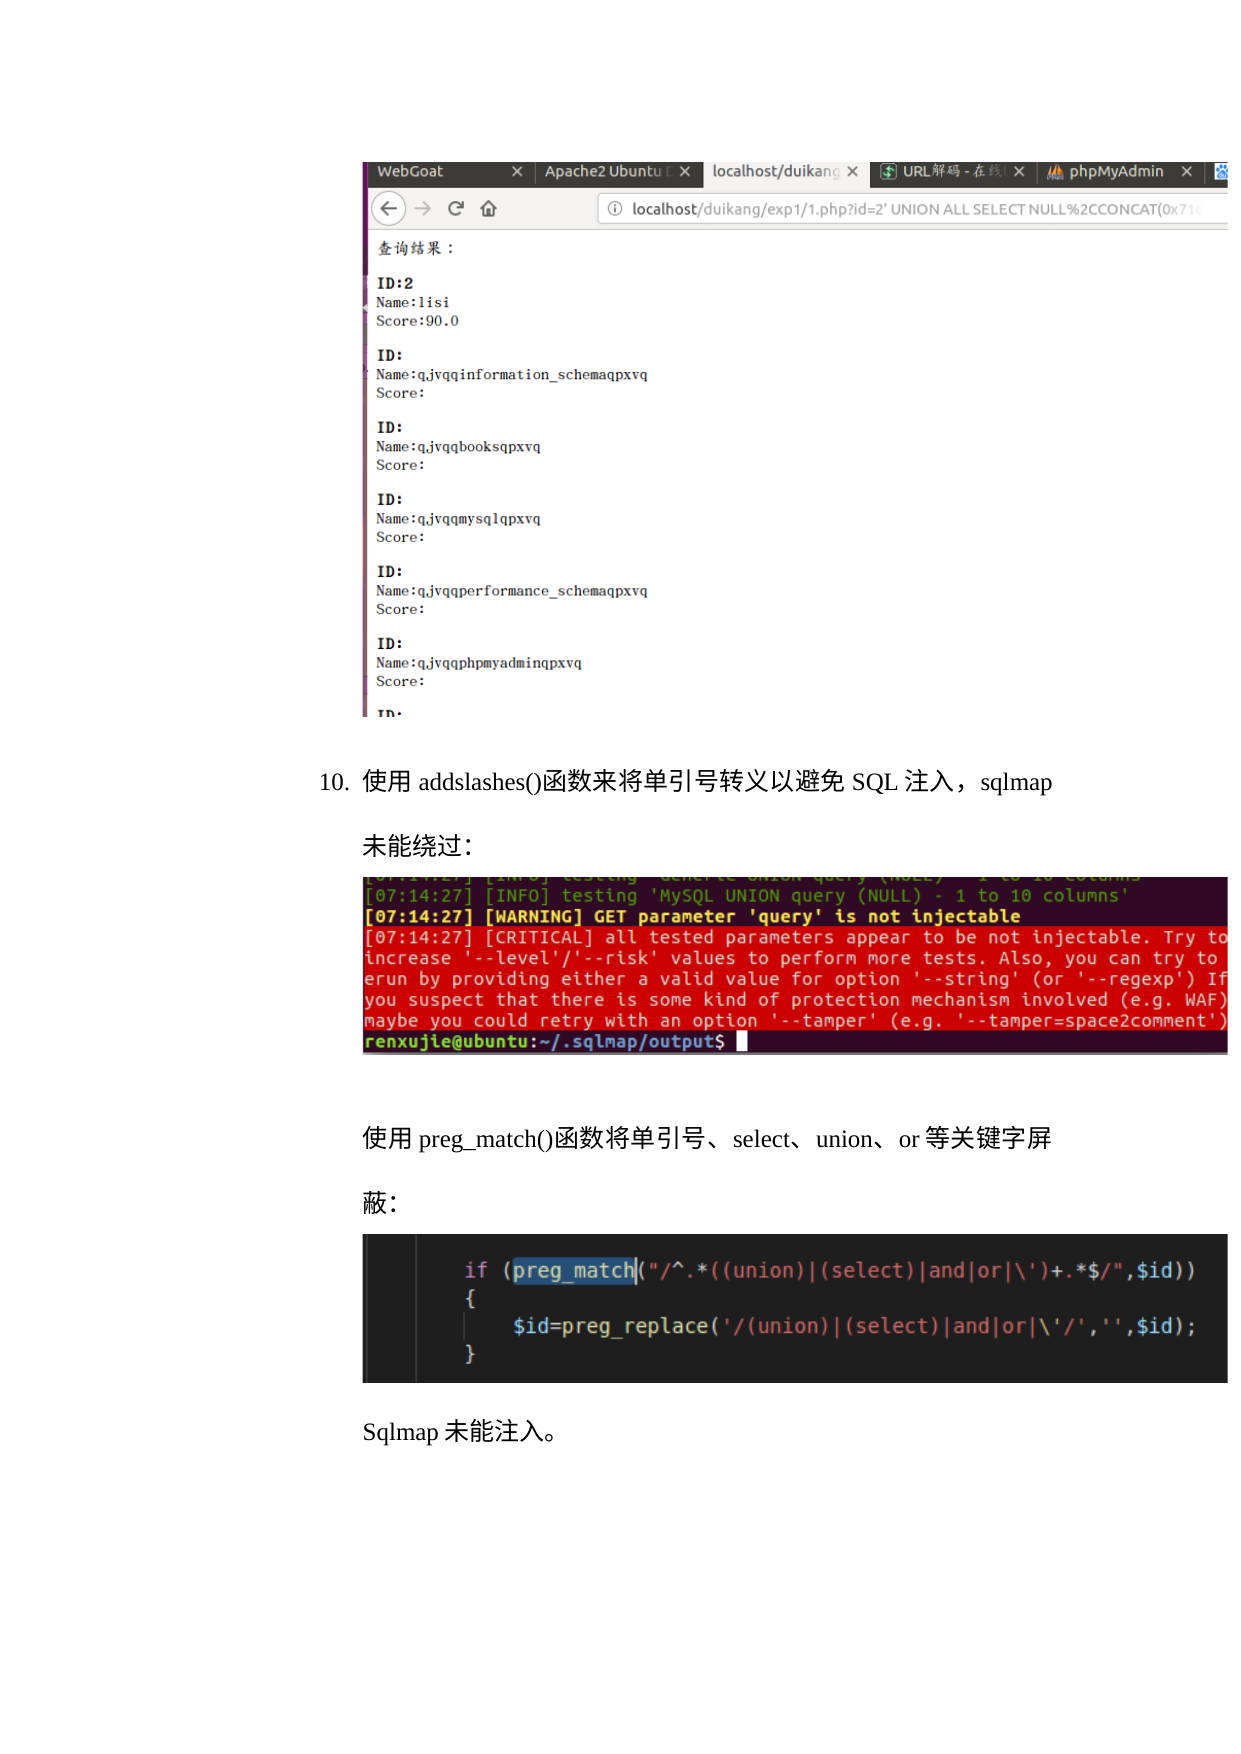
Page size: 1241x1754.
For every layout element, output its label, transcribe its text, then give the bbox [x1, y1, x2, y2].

picture [362, 1234, 1228, 1383]
list 使用preg_match()函数将单引号、select、union、or等关键字屏蔽： [362, 1104, 1053, 1234]
picture [362, 877, 1228, 1055]
picture [362, 162, 1228, 717]
list Sqlmap未能注入。 [362, 1397, 1053, 1462]
list 使用addslashes()函数来将单引号转义以避免SQL注入，sqlmap未能绕过： [319, 747, 1053, 877]
